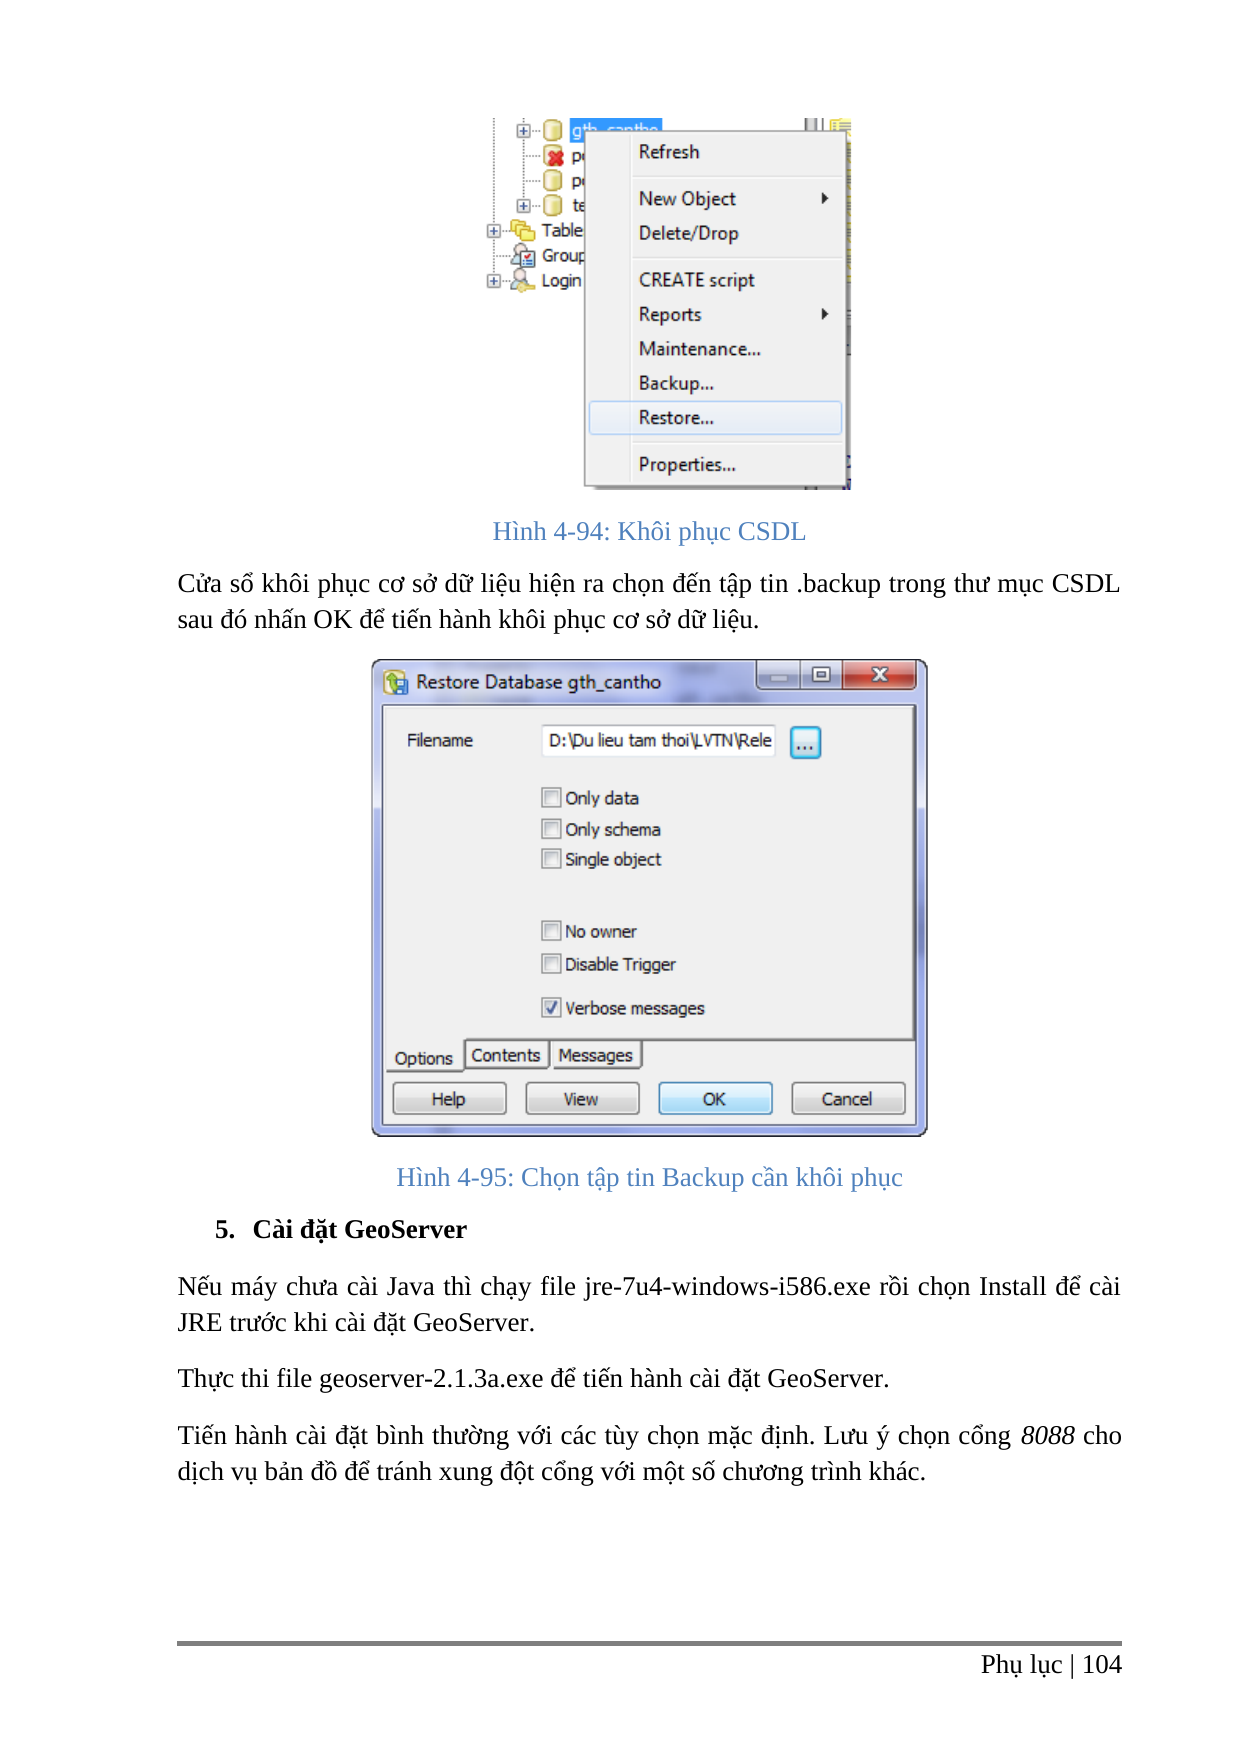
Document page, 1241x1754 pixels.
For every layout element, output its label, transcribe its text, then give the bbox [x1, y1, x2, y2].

picture [371, 659, 928, 1137]
text Tiến hành cài đặt bình thường với các tùy chọn mặc định. Lưu ý chọn cổng 8088 cho dịch vụ bản đồ để tránh xung đột cổng với một số chương trình khác. [177, 1419, 1122, 1486]
text Cửa sổ khôi phục cơ sở dữ liệu hiện ra chọn đến tập tin .backup trong thư mục CSDL sau đó nhấn OK để tiến hành khôi phục cơ sở dữ liệu. [177, 567, 1122, 634]
text Nếu máy chưa cài Java thì chạy file jre-7u4-windows-i586.exe rồi chọn Install để cài JRE trước khi cài đặt GeoServer. [177, 1270, 1122, 1337]
picture [448, 118, 852, 490]
list Cài đặt GeoServer [215, 1213, 1122, 1245]
text Thực thi file geoserver-2.1.3a.exe để tiến hành cài đặt GeoServer. [177, 1362, 1122, 1393]
